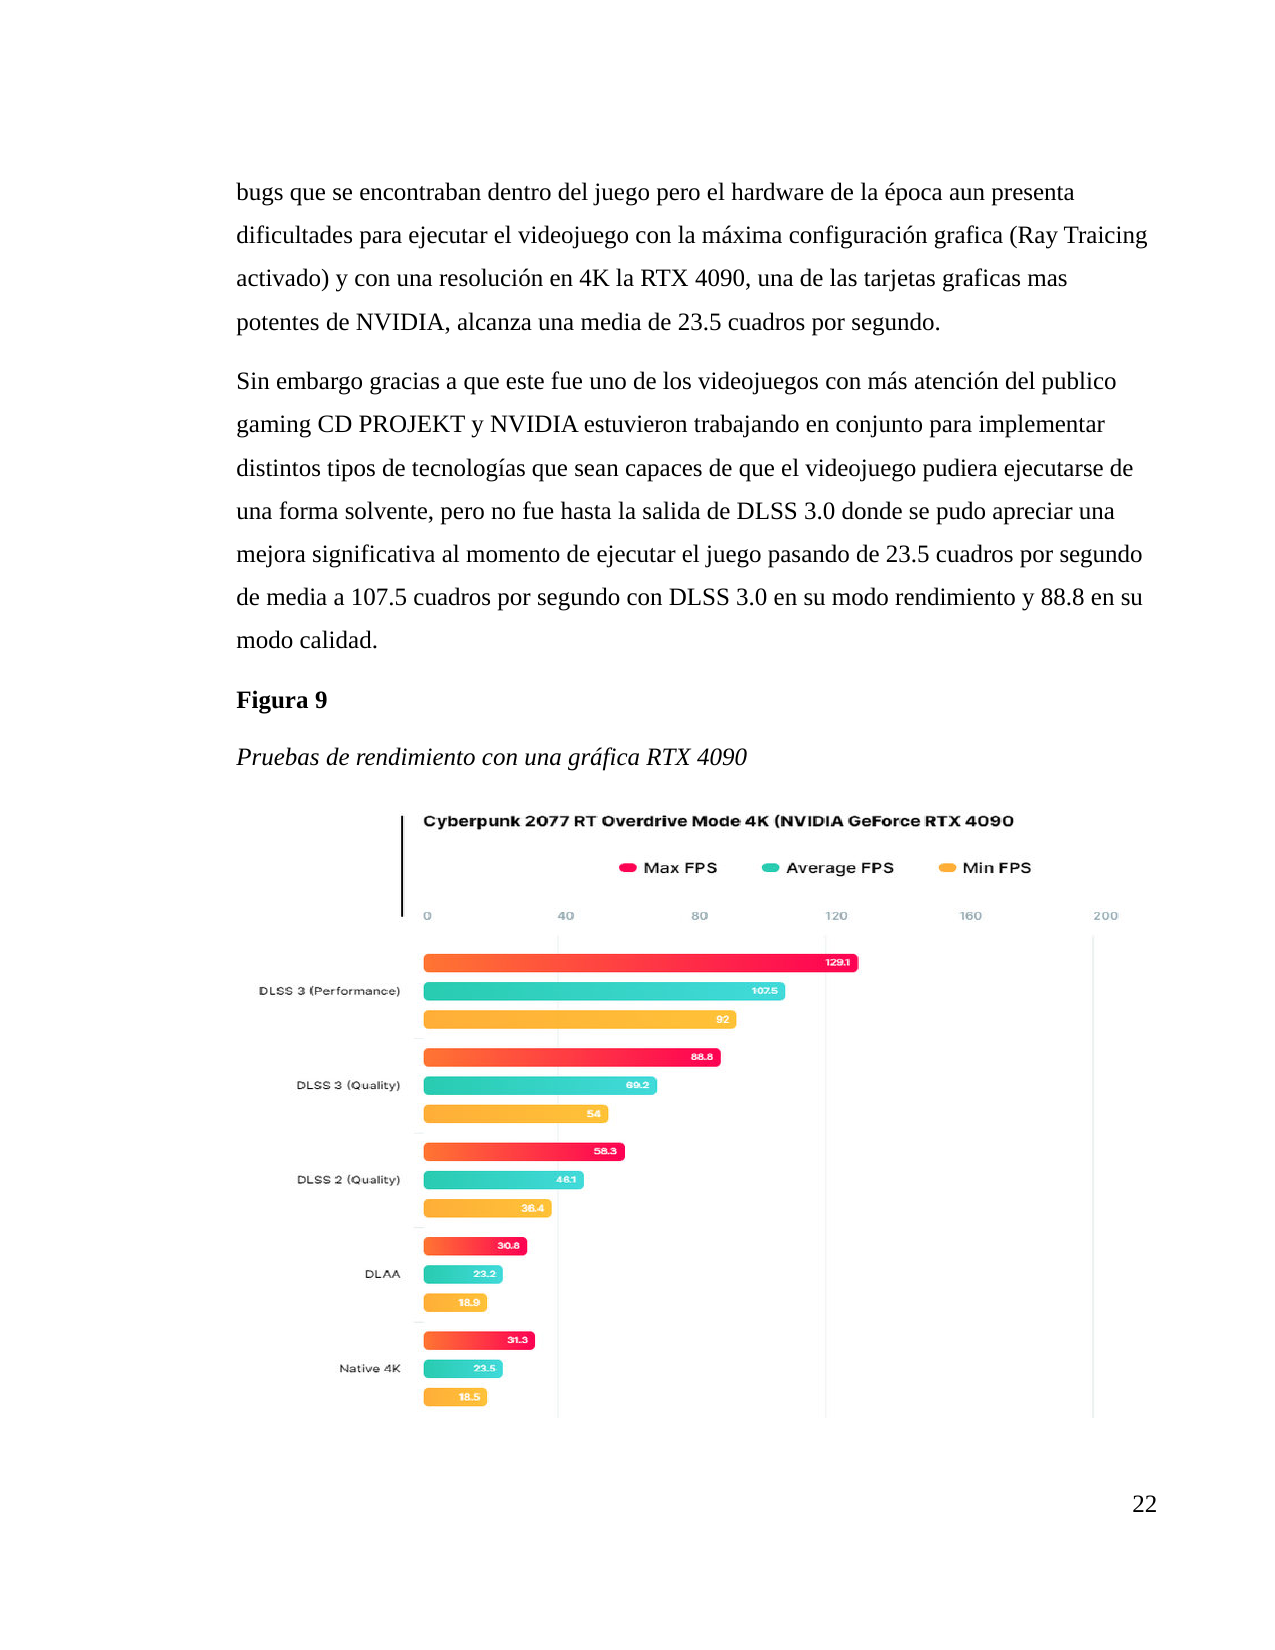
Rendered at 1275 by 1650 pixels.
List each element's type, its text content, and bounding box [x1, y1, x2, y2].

text Figura 9 [236, 685, 1157, 714]
text Sin embargo gracias a que este fue uno de los videojuegos con más atención del publico gaming CD PROJEKT y NVIDIA estuvieron trabajando en conjunto para implementar distintos tipos de tecnologías que sean capaces de que el videojuego pudiera ejecutarse de una forma solvente, pero no fue hasta la salida de DLSS 3.0 donde se pudo apreciar una mejora significativa al momento de ejecutar el juego pasando de 23.5 cuadros por segundo de media a 107.5 cuadros por segundo con DLSS 3.0 en su modo rendimiento y 88.8 en su modo calidad. [236, 366, 1157, 654]
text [236, 177, 1157, 335]
text Pruebas de rendimiento con una gráfica RTX 4090 [236, 742, 1157, 771]
picture [236, 802, 1144, 1418]
